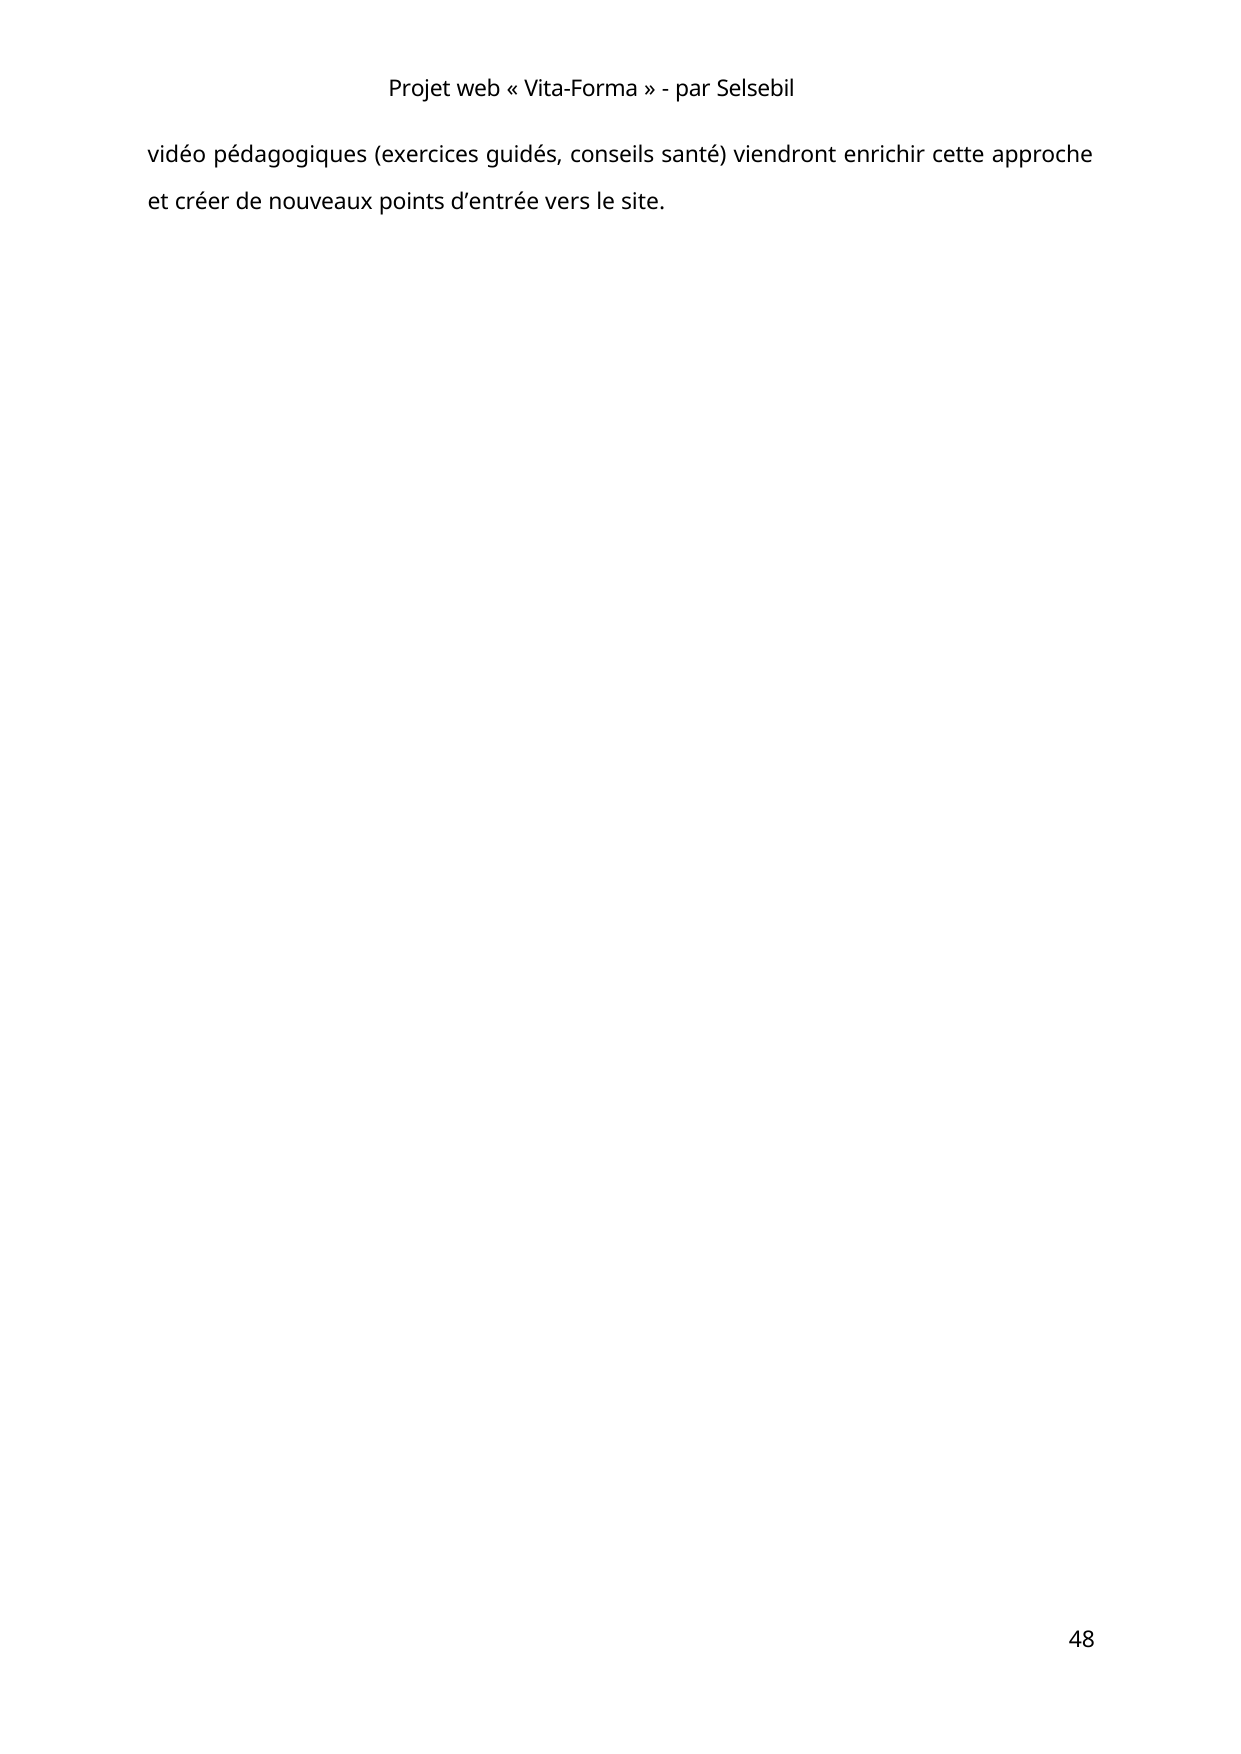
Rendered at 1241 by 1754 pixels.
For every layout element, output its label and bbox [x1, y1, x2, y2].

text [147, 137, 1093, 216]
